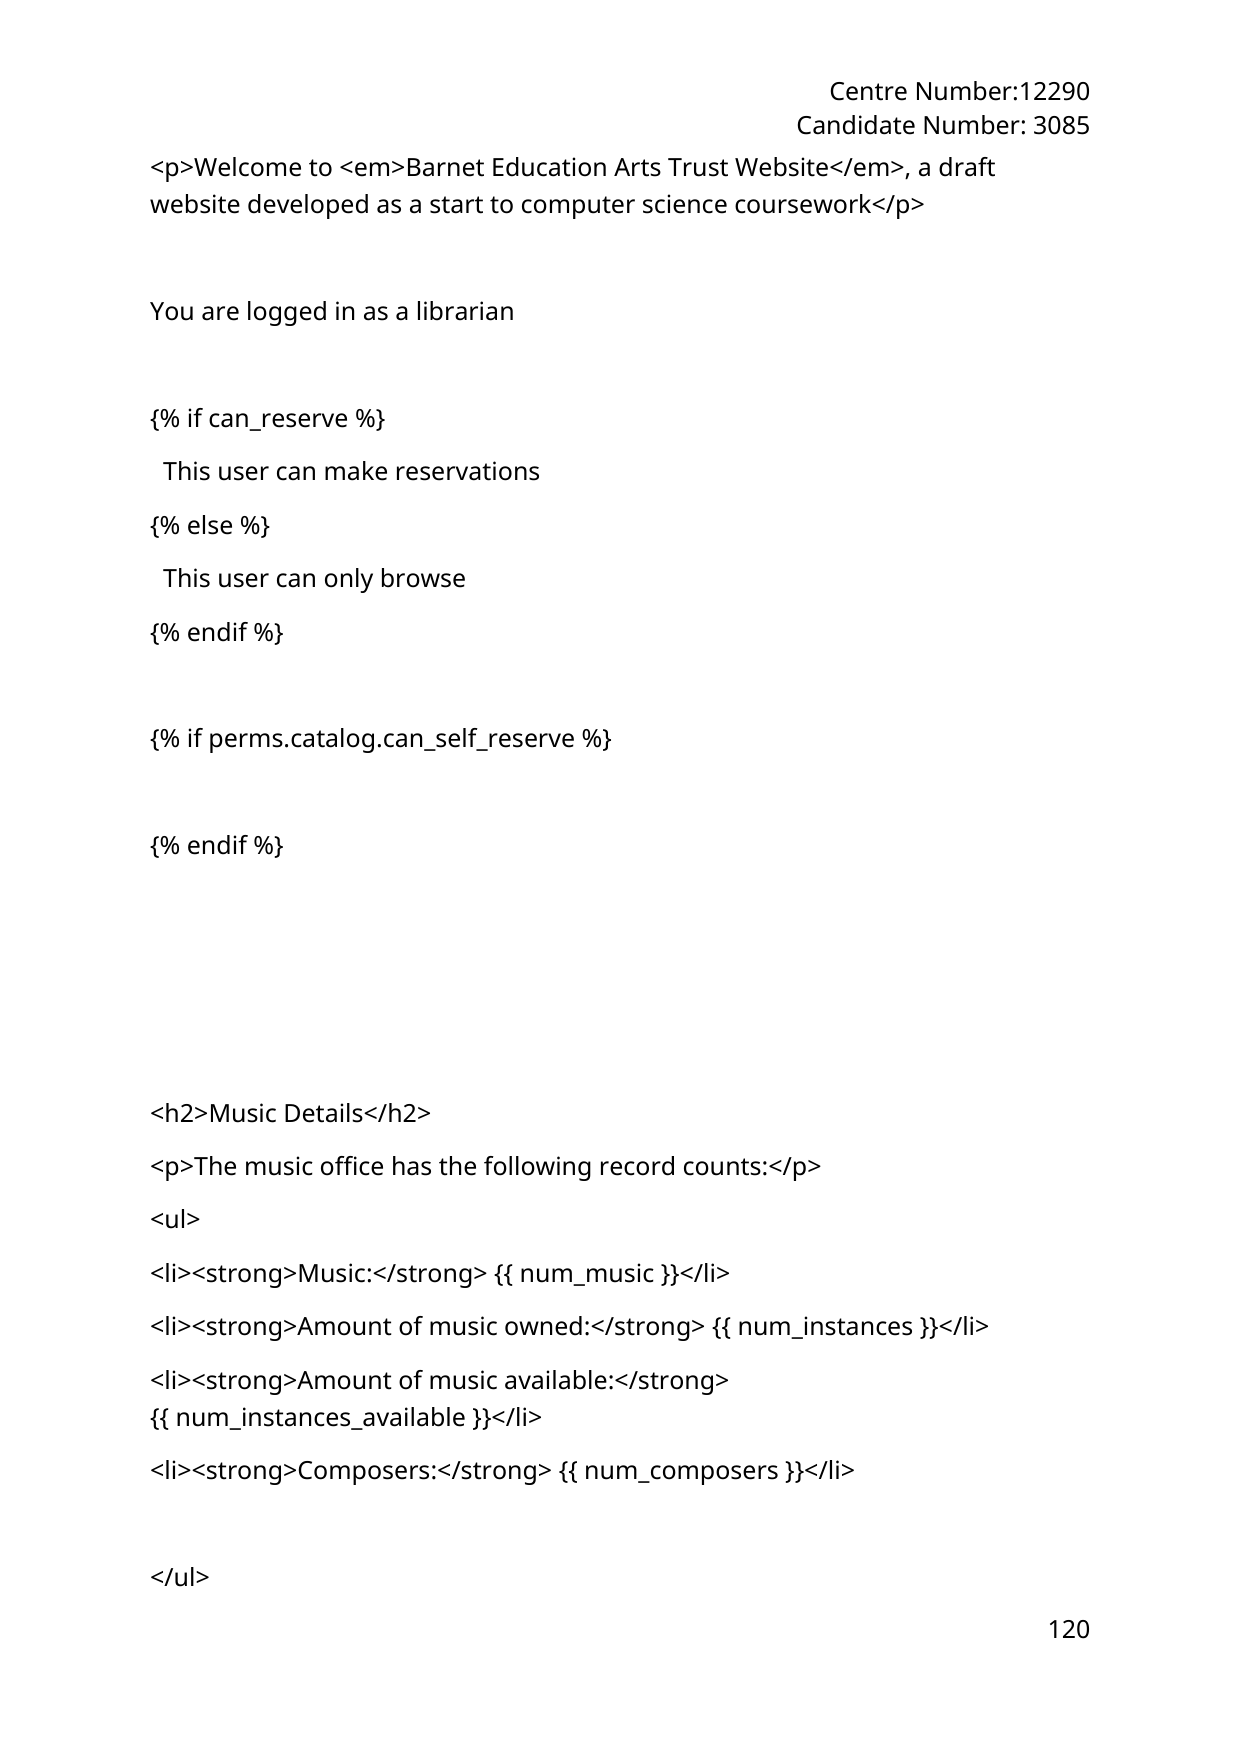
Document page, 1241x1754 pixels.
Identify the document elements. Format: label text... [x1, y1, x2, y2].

text </ul> [150, 1559, 1090, 1593]
text <ul> [150, 1202, 1090, 1236]
text You are logged in as a librarian [150, 294, 1090, 328]
text {% endif %} [150, 828, 1090, 862]
text <h2>Music Details</h2> [150, 1095, 1090, 1129]
text <li><strong>Composers:</strong> {{ num_composers }}</li> [150, 1453, 1090, 1487]
text <li><strong>Amount of music available:</strong> {{ num_instances_available }}</li> [150, 1362, 1090, 1433]
text {% endif %} [150, 614, 1090, 648]
text This user can make reservations [150, 454, 1090, 488]
text <p>The music office has the following record counts:</p> [150, 1149, 1090, 1183]
text {% else %} [150, 507, 1090, 541]
text {% if can_reserve %} [150, 401, 1090, 434]
text <li><strong>Amount of music owned:</strong> {{ num_instances }}</li> [150, 1309, 1090, 1343]
text This user can only browse [150, 561, 1090, 595]
text <p>Welcome to <em>Barnet Education Arts Trust Website</em>, a draft website developed as a start to computer science coursework</p> [150, 150, 1090, 221]
text {% if perms.catalog.can_self_reserve %} [150, 721, 1090, 755]
text <li><strong>Music:</strong> {{ num_music }}</li> [150, 1256, 1090, 1289]
